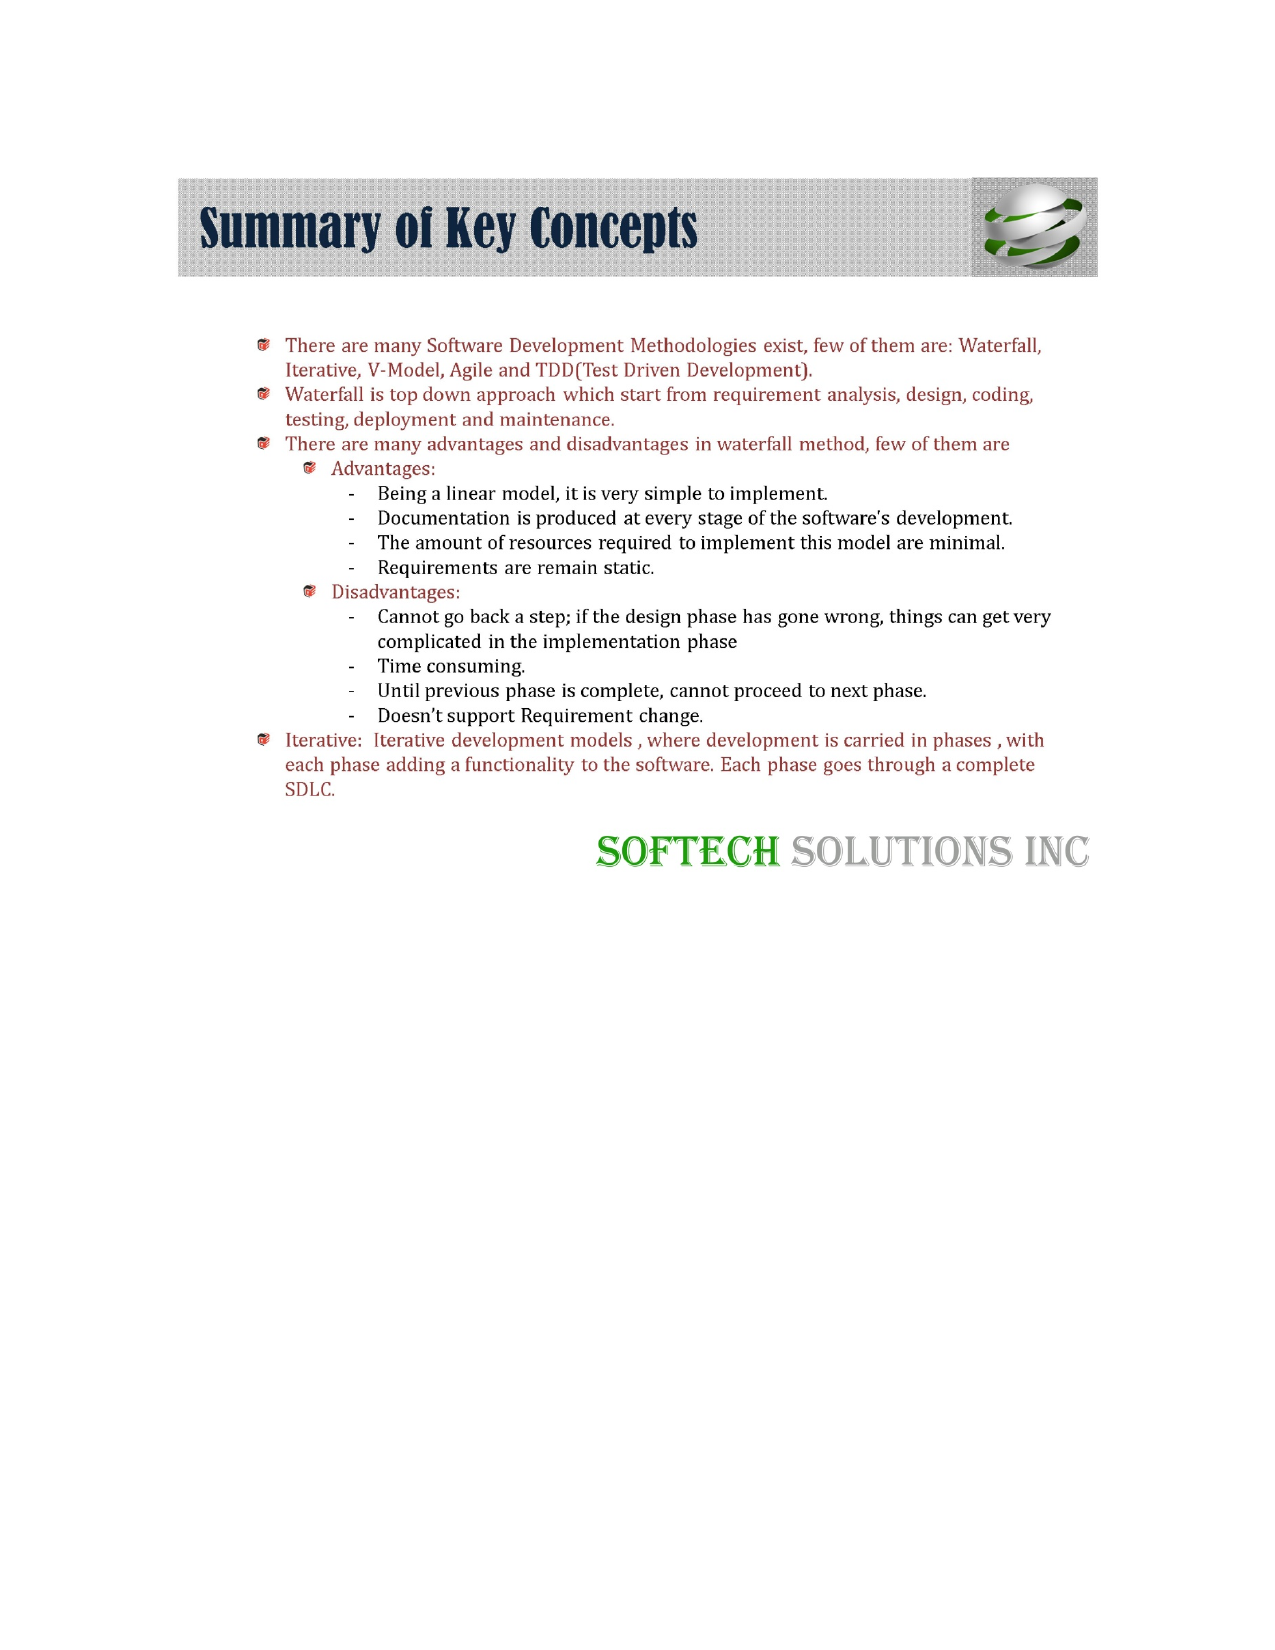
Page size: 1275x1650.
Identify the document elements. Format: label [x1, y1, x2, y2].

picture [150, 150, 1125, 904]
